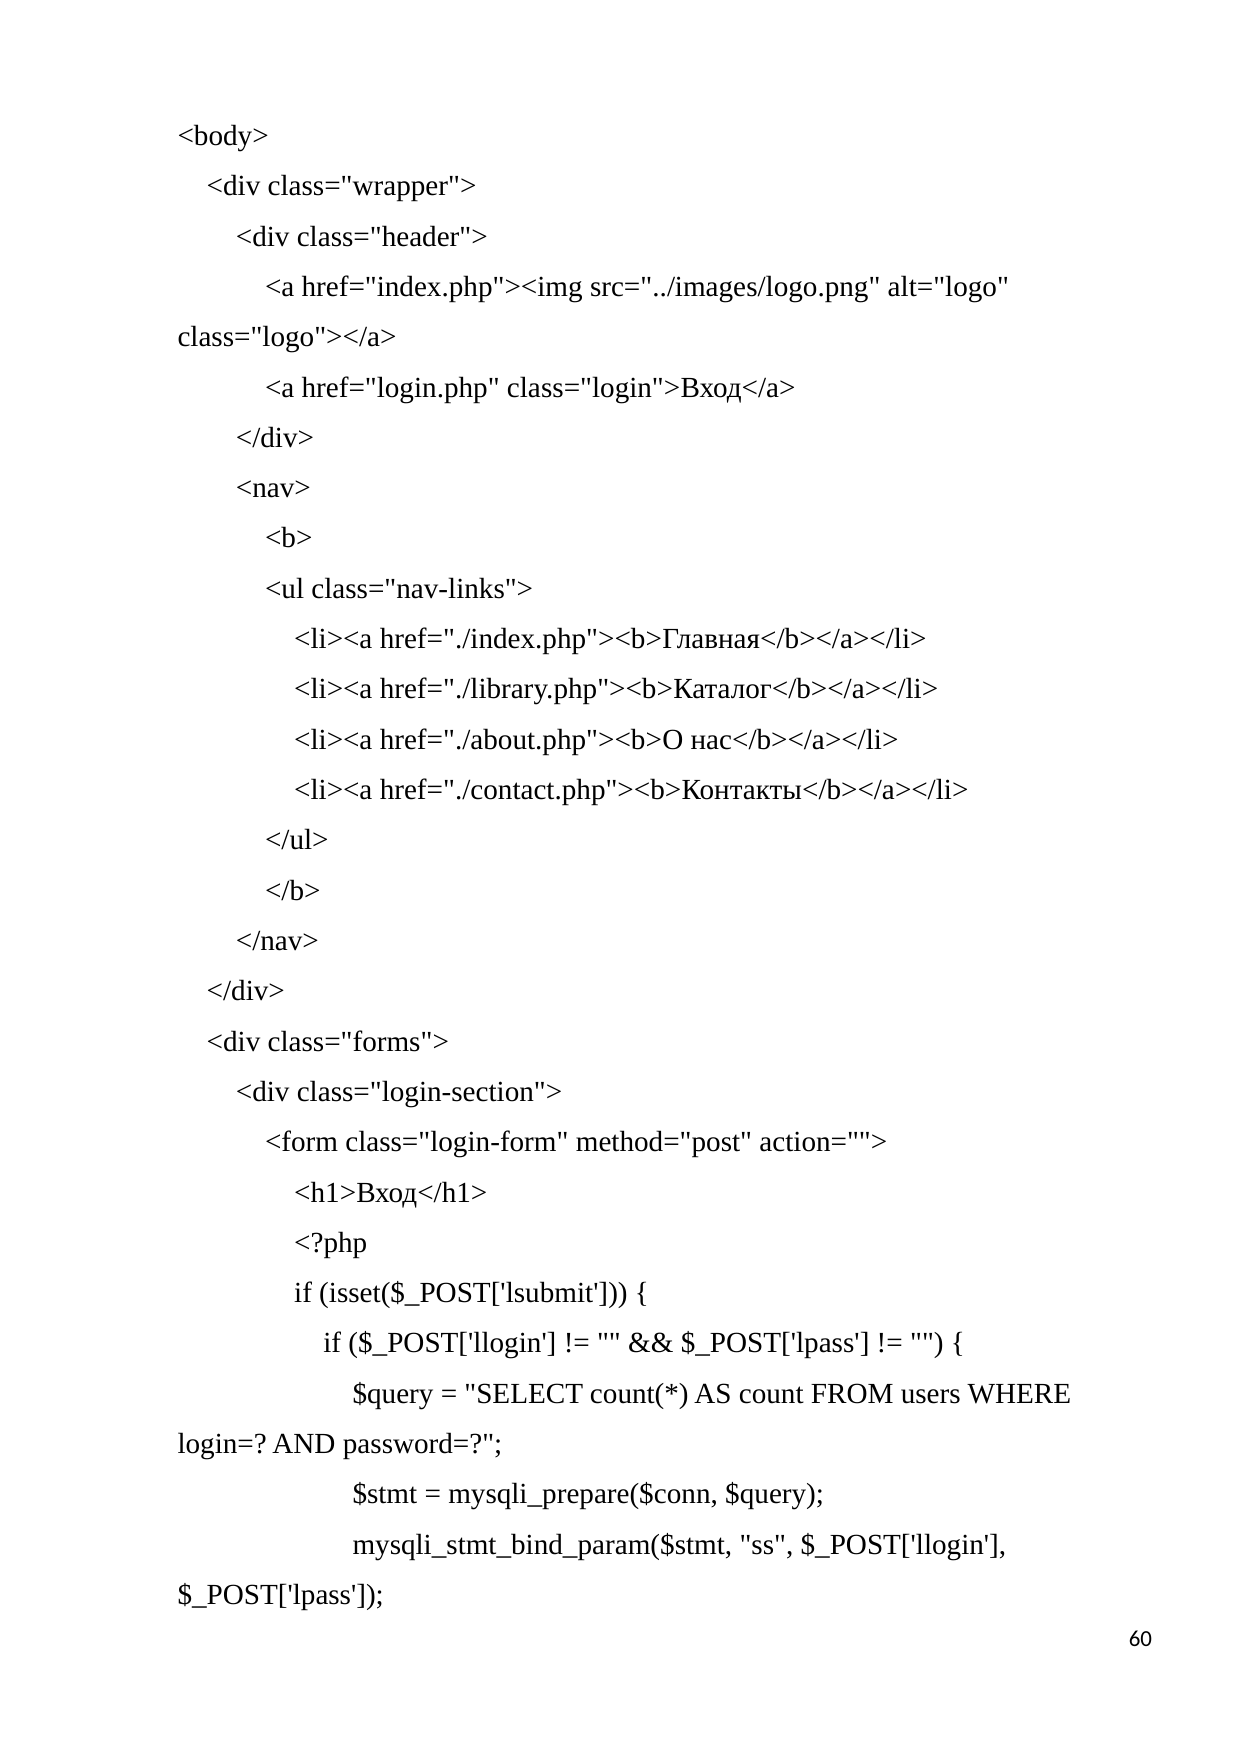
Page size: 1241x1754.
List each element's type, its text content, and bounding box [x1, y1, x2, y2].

text <div class="forms"> [177, 1024, 1152, 1057]
text $query = "SELECT count(*) AS count FROM users WHERE login=? AND password=?"; [177, 1376, 1152, 1460]
text <b> [177, 521, 1152, 554]
text <li><a href="./index.php"><b>Главная</b></a></li> [177, 621, 1152, 655]
text <li><a href="./about.php"><b>О нас</b></a></li> [177, 722, 1152, 755]
text $stmt = mysqli_prepare($conn, $query); [177, 1477, 1152, 1510]
text </div> [177, 420, 1152, 453]
text if (isset($_POST['lsubmit'])) { [177, 1275, 1152, 1309]
text </nav> [177, 923, 1152, 957]
text </div> [177, 973, 1152, 1007]
text mysqli_stmt_bind_param($stmt, "ss", $_POST['llogin'], $_POST['lpass']); [177, 1527, 1152, 1611]
text <form class="login-form" method="post" action=""> [177, 1124, 1152, 1158]
text <li><a href="./contact.php"><b>Контакты</b></a></li> [177, 772, 1152, 806]
text <body> [177, 118, 1152, 152]
text <a href="index.php"><img src="../images/logo.png" alt="logo" class="logo"></a> [177, 269, 1152, 353]
text <?php [177, 1225, 1152, 1258]
text if ($_POST['llogin'] != "" && $_POST['lpass'] != "") { [177, 1326, 1152, 1359]
text <div class="header"> [177, 219, 1152, 252]
text <ul class="nav-links"> [177, 571, 1152, 604]
text </ul> [177, 822, 1152, 856]
text <nav> [177, 470, 1152, 504]
text <h1>Вход</h1> [177, 1175, 1152, 1208]
text <div class="login-section"> [177, 1074, 1152, 1108]
text <a href="login.php" class="login">Вход</a> [177, 370, 1152, 403]
text <div class="wrapper"> [177, 168, 1152, 202]
text </b> [177, 873, 1152, 906]
text <li><a href="./library.php"><b>Каталог</b></a></li> [177, 672, 1152, 705]
